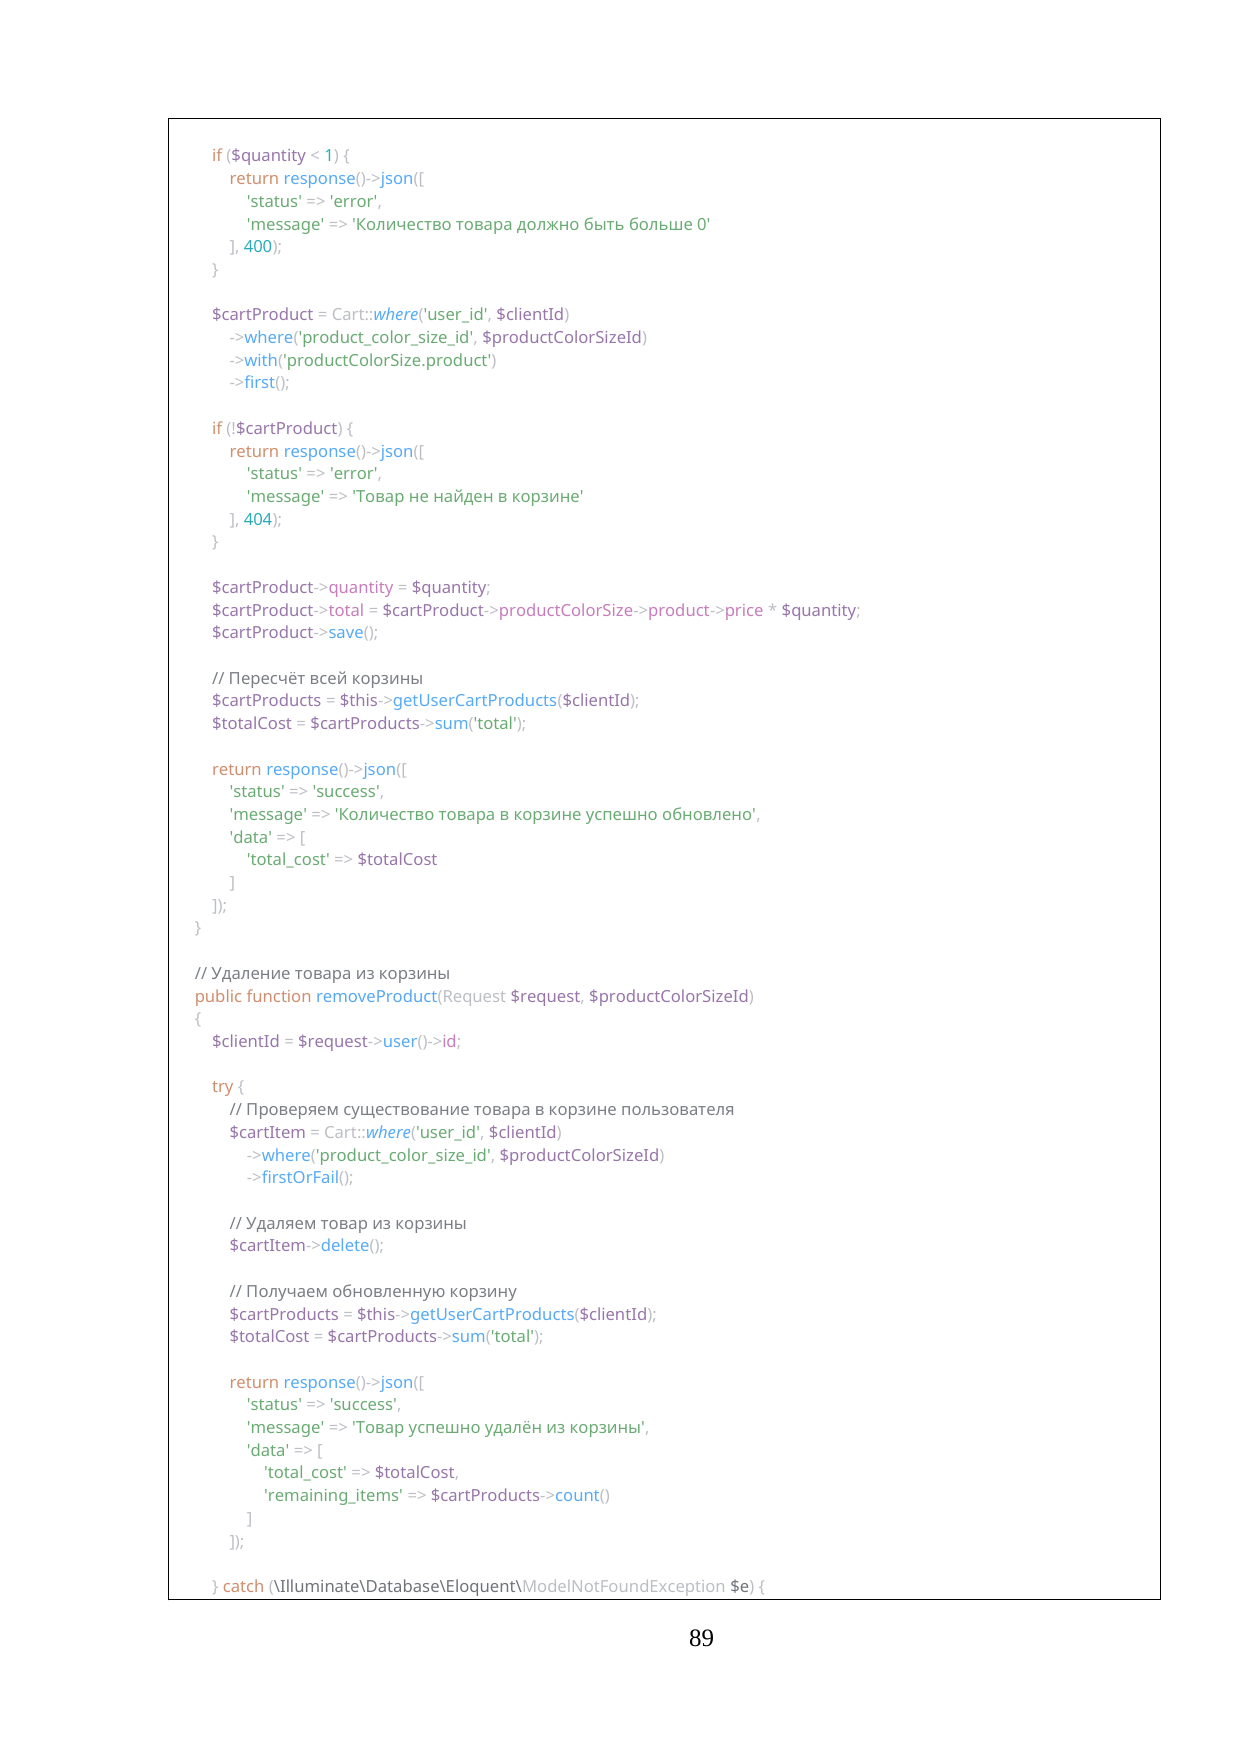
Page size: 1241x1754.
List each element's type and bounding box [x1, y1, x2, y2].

text [169, 119, 1160, 1599]
